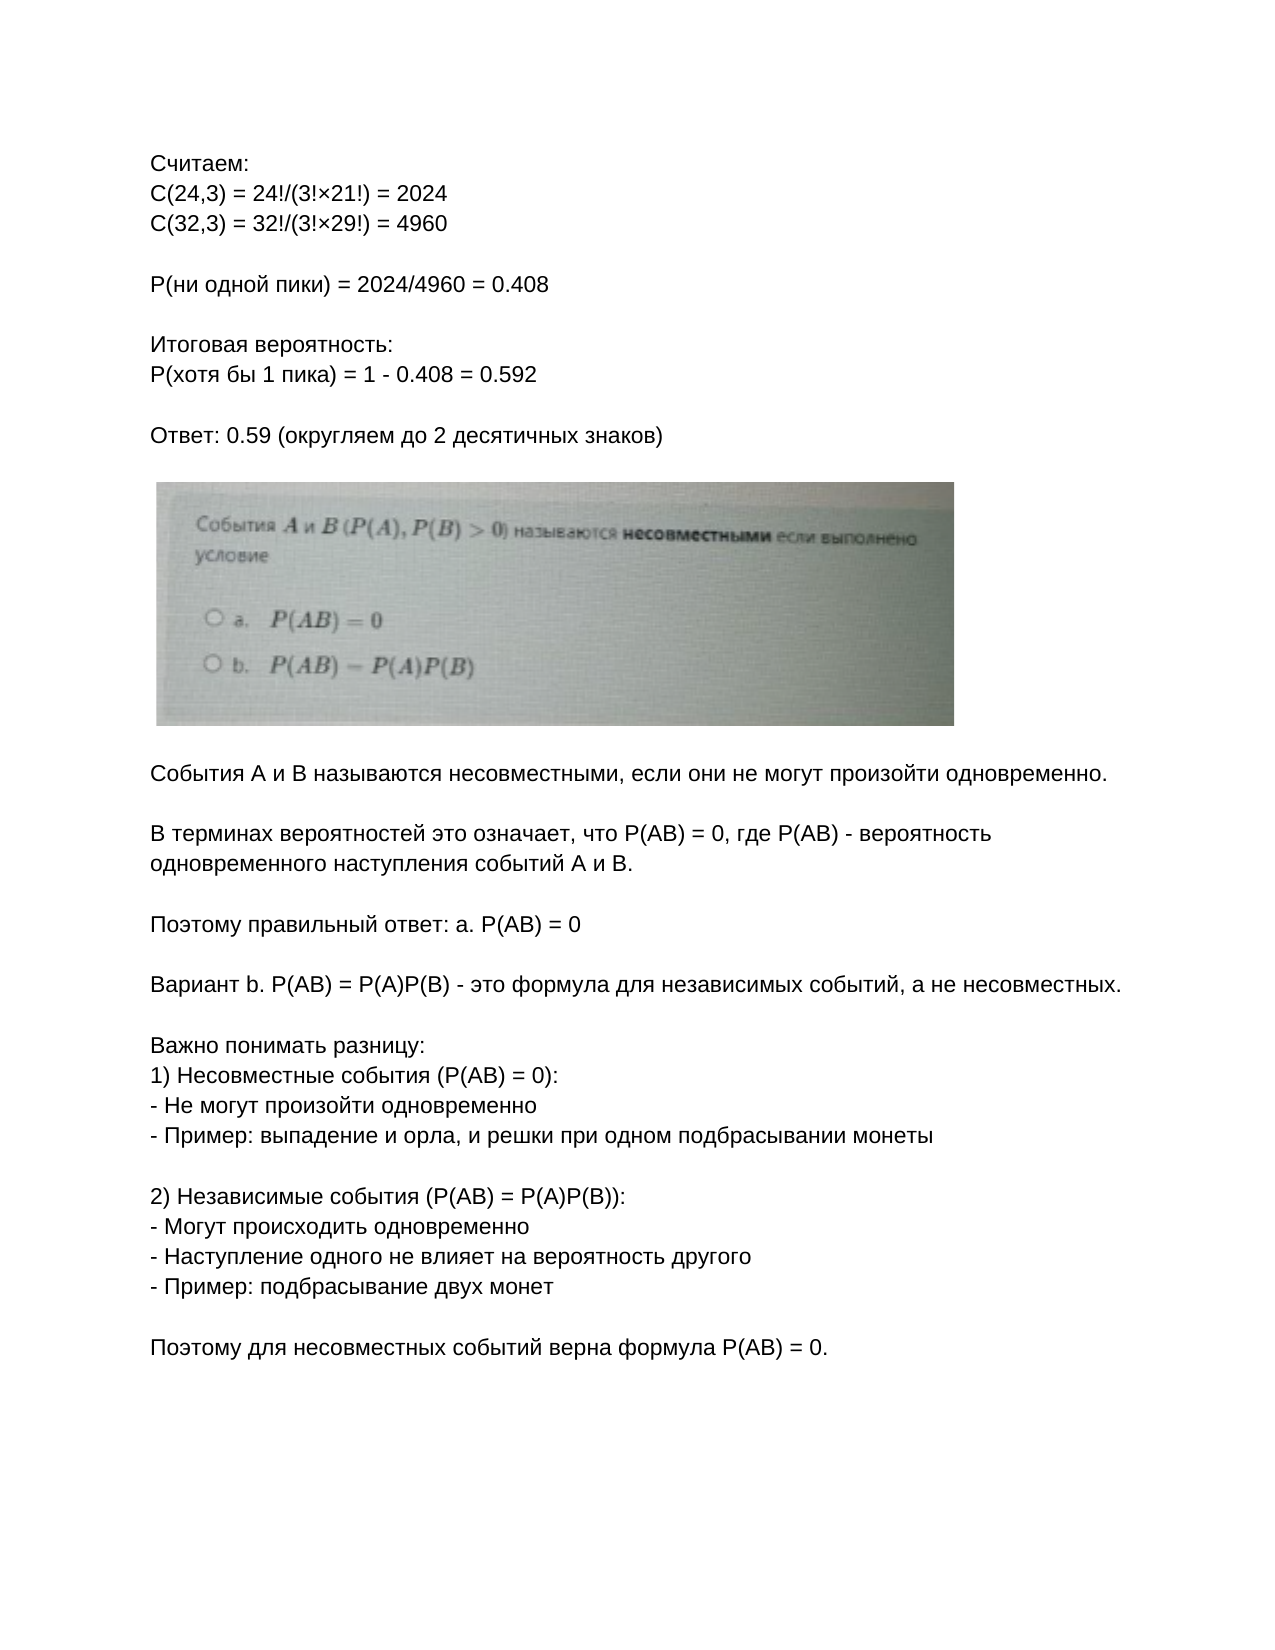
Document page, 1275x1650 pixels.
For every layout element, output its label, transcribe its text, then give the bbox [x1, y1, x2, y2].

text События А и В называются несовместными, если они не могут произойти одновременно. [150, 760, 1125, 786]
text Считаем: [150, 150, 1125, 176]
text - Не могут произойти одновременно [150, 1092, 1125, 1118]
text 1) Несовместные события (P(AB) = 0): [150, 1062, 1125, 1088]
text P(хотя бы 1 пика) = 1 - 0.408 = 0.592 [150, 361, 1125, 388]
text Поэтому для несовместных событий верна формула P(AB) = 0. [150, 1334, 1125, 1360]
text 2) Независимые события (P(AB) = P(A)P(B)): [150, 1183, 1125, 1209]
text Поэтому правильный ответ: a. P(AB) = 0 [150, 911, 1125, 937]
text Вариант b. P(AB) = P(A)P(B) - это формула для независимых событий, а не несовместных. [150, 971, 1125, 997]
text Итоговая вероятность: [150, 331, 1125, 358]
text - Наступление одного не влияет на вероятность другого [150, 1243, 1125, 1269]
text C(32,3) = 32!/(3!×29!) = 4960 [150, 210, 1125, 237]
text Ответ: 0.59 (округляем до 2 десятичных знаков) [150, 422, 1125, 448]
text C(24,3) = 24!/(3!×21!) = 2024 [150, 180, 1125, 207]
text - Пример: подбрасывание двух монет [150, 1273, 1125, 1299]
picture [156, 482, 955, 726]
text - Пример: выпадение и орла, и решки при одном подбрасывании монеты [150, 1122, 1125, 1148]
text Важно понимать разницу: [150, 1032, 1125, 1058]
text - Могут происходить одновременно [150, 1213, 1125, 1239]
text P(ни одной пики) = 2024/4960 = 0.408 [150, 271, 1125, 297]
text В терминах вероятностей это означает, что P(AB) = 0, где P(AB) - вероятность одновременного наступления событий A и B. [150, 820, 1125, 877]
